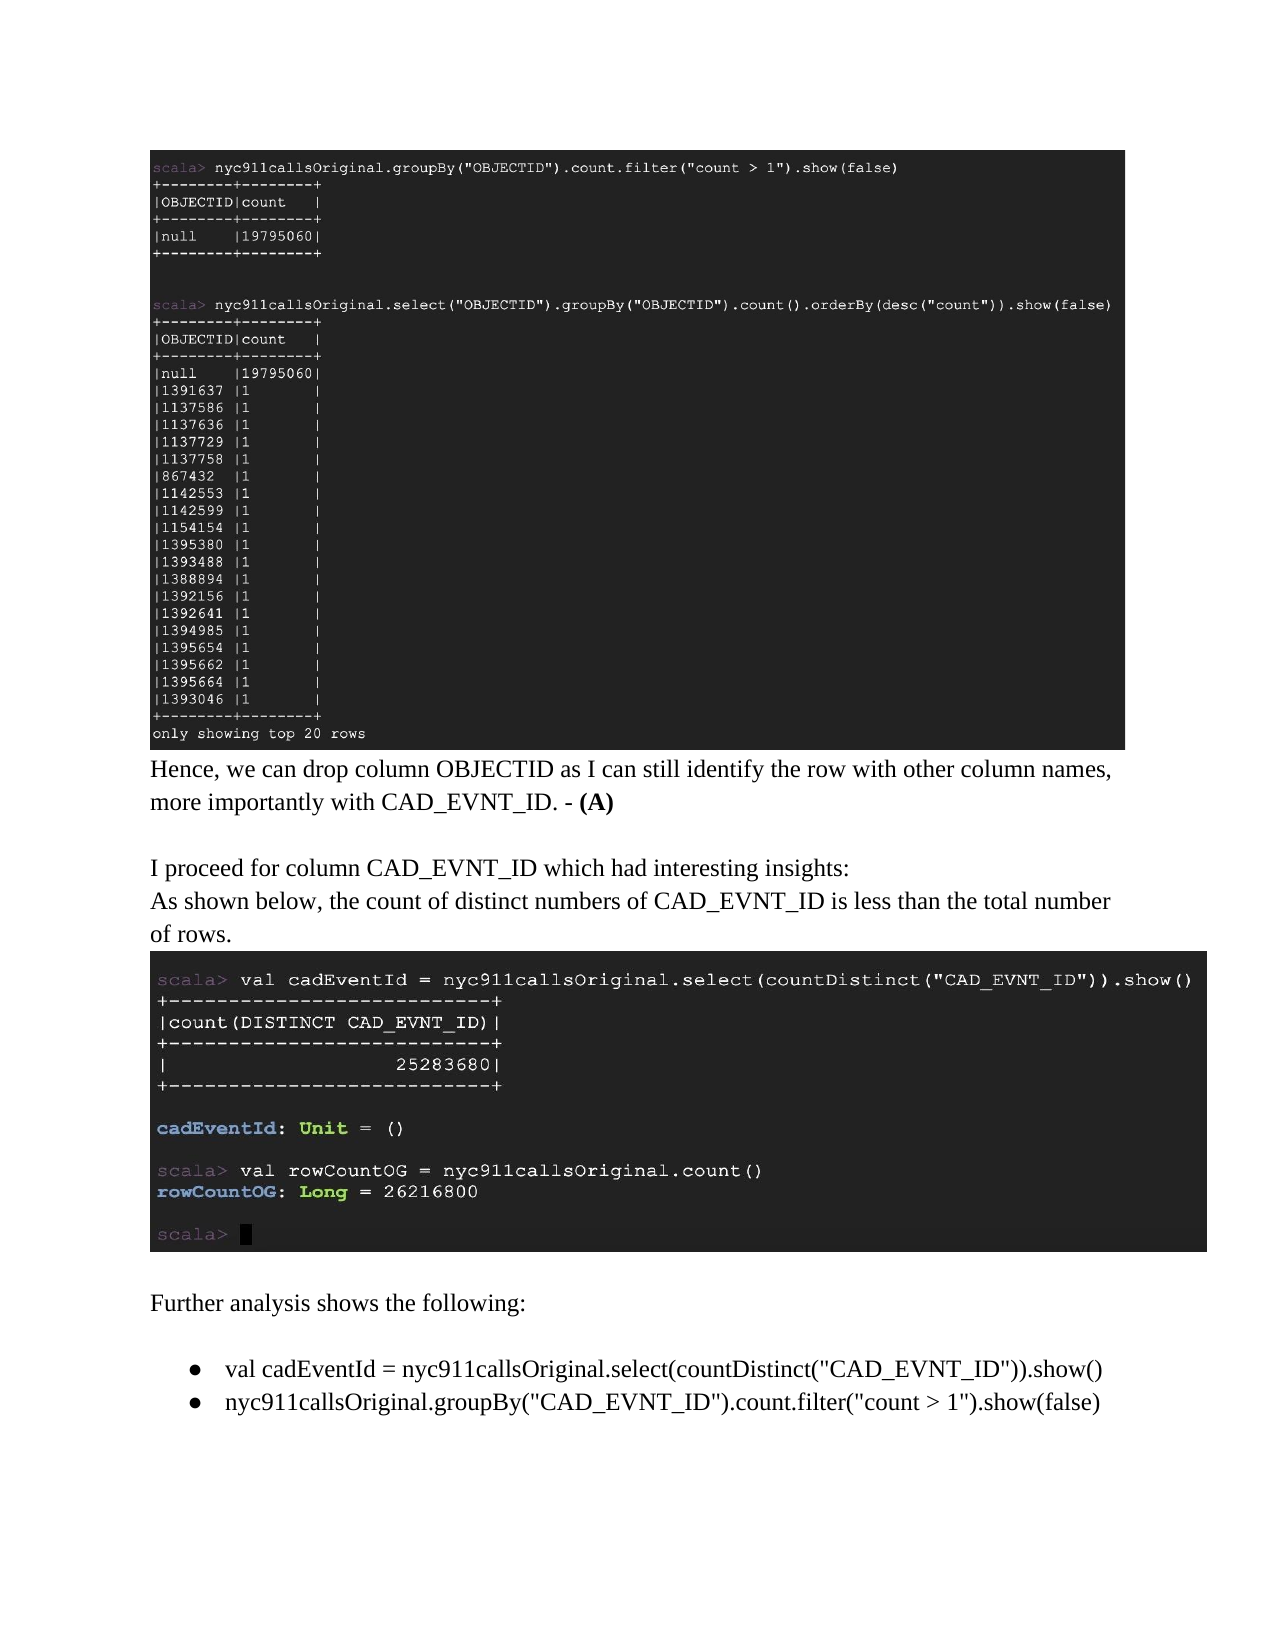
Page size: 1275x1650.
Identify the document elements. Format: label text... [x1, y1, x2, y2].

list val cadEventId = nyc911callsOriginal.select(countDistinct("CAD_EVNT_ID")).show() [187, 1354, 1125, 1383]
list nyc911callsOriginal.groupBy("CAD_EVNT_ID").count.filter("count > 1").show(false) [187, 1387, 1125, 1416]
text Further analysis shows the following: [150, 1288, 1125, 1317]
picture [150, 150, 1125, 750]
picture [150, 951, 1207, 1252]
text I proceed for column CAD_EVNT_ID which had interesting insights: As shown below, the count of distinct numbers of CAD_EVNT_ID is less than the total number of rows. [150, 853, 1125, 951]
text Hence, we can drop column OBJECTID as I can still identify the row with other column names, more importantly with CAD_EVNT_ID. - (A) [150, 754, 1125, 816]
